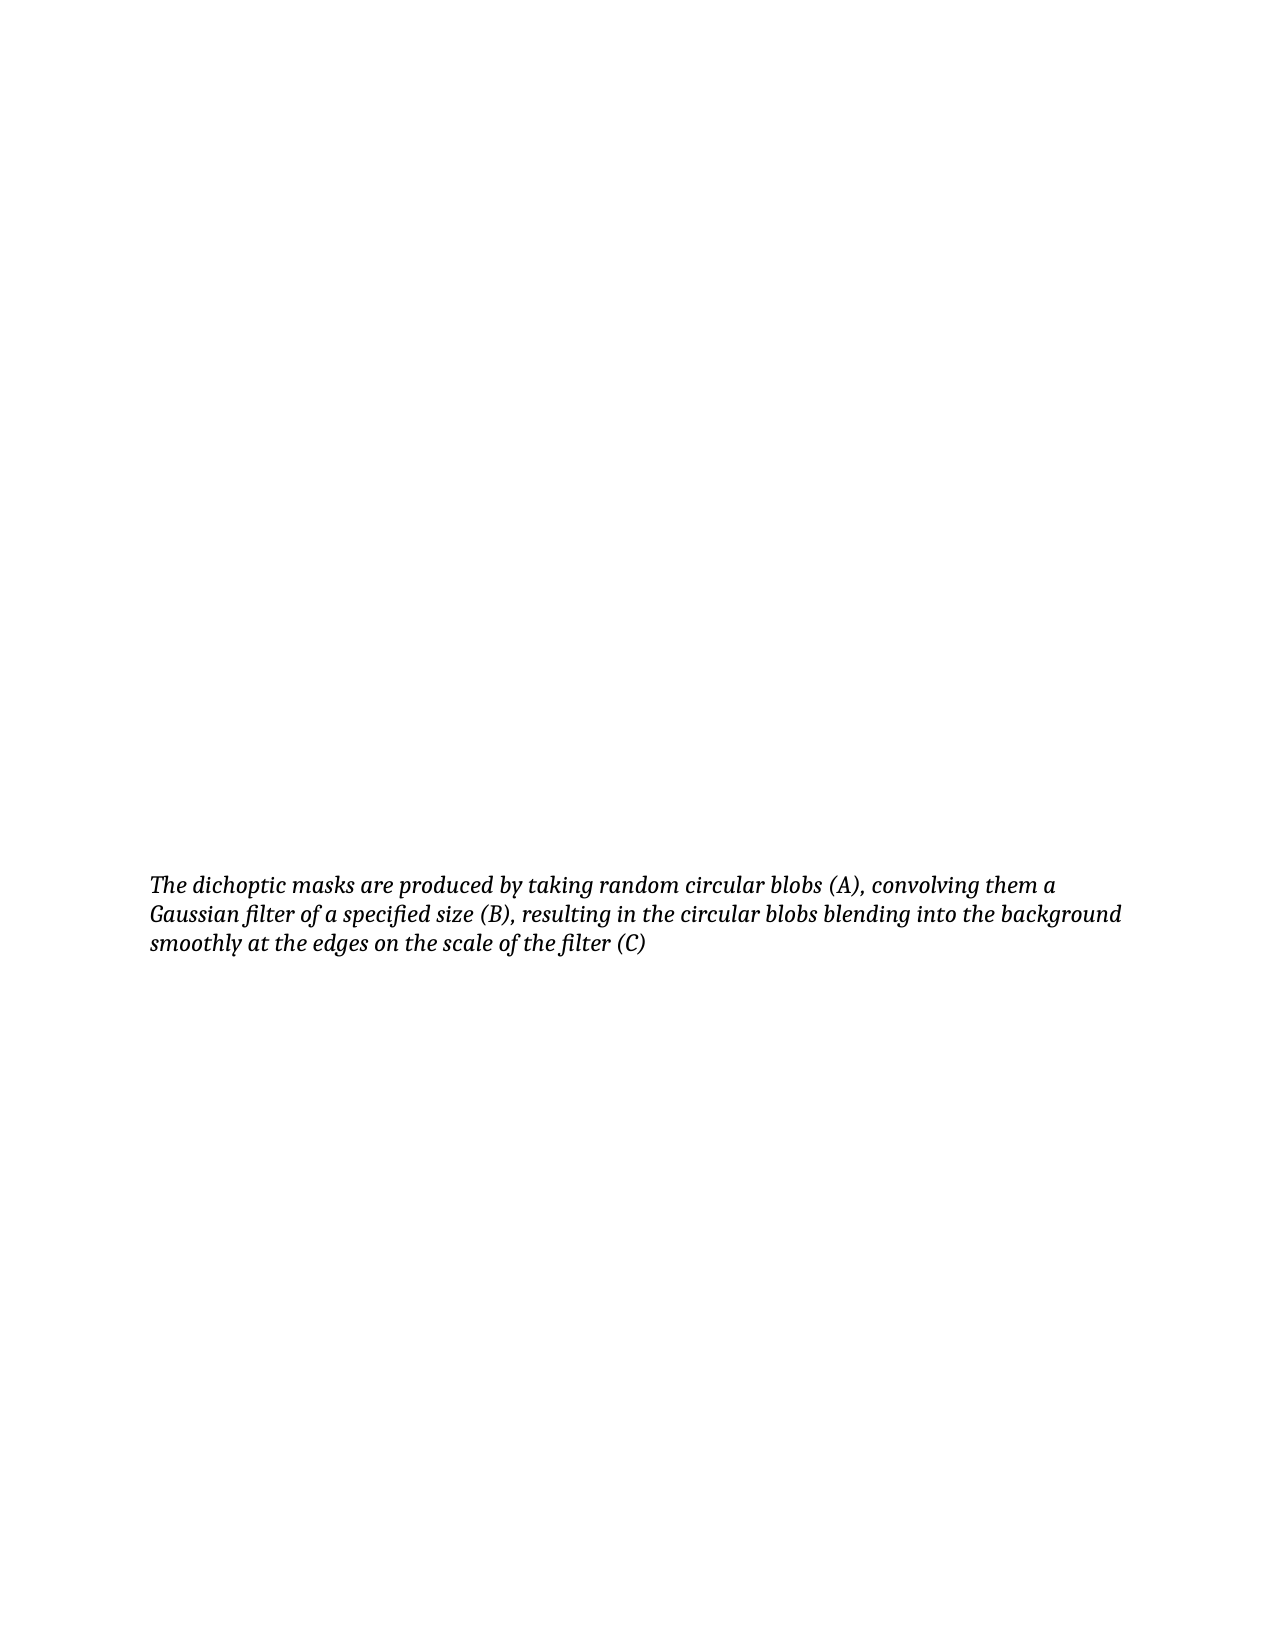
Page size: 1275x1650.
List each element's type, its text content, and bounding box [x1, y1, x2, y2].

text The dichoptic masks are produced by taking random circular blobs (A), convolving them a Gaussian filter of a specified size (B), resulting in the circular blobs blending into the background smoothly at the edges on the scale of the filter (C) [150, 871, 1125, 957]
